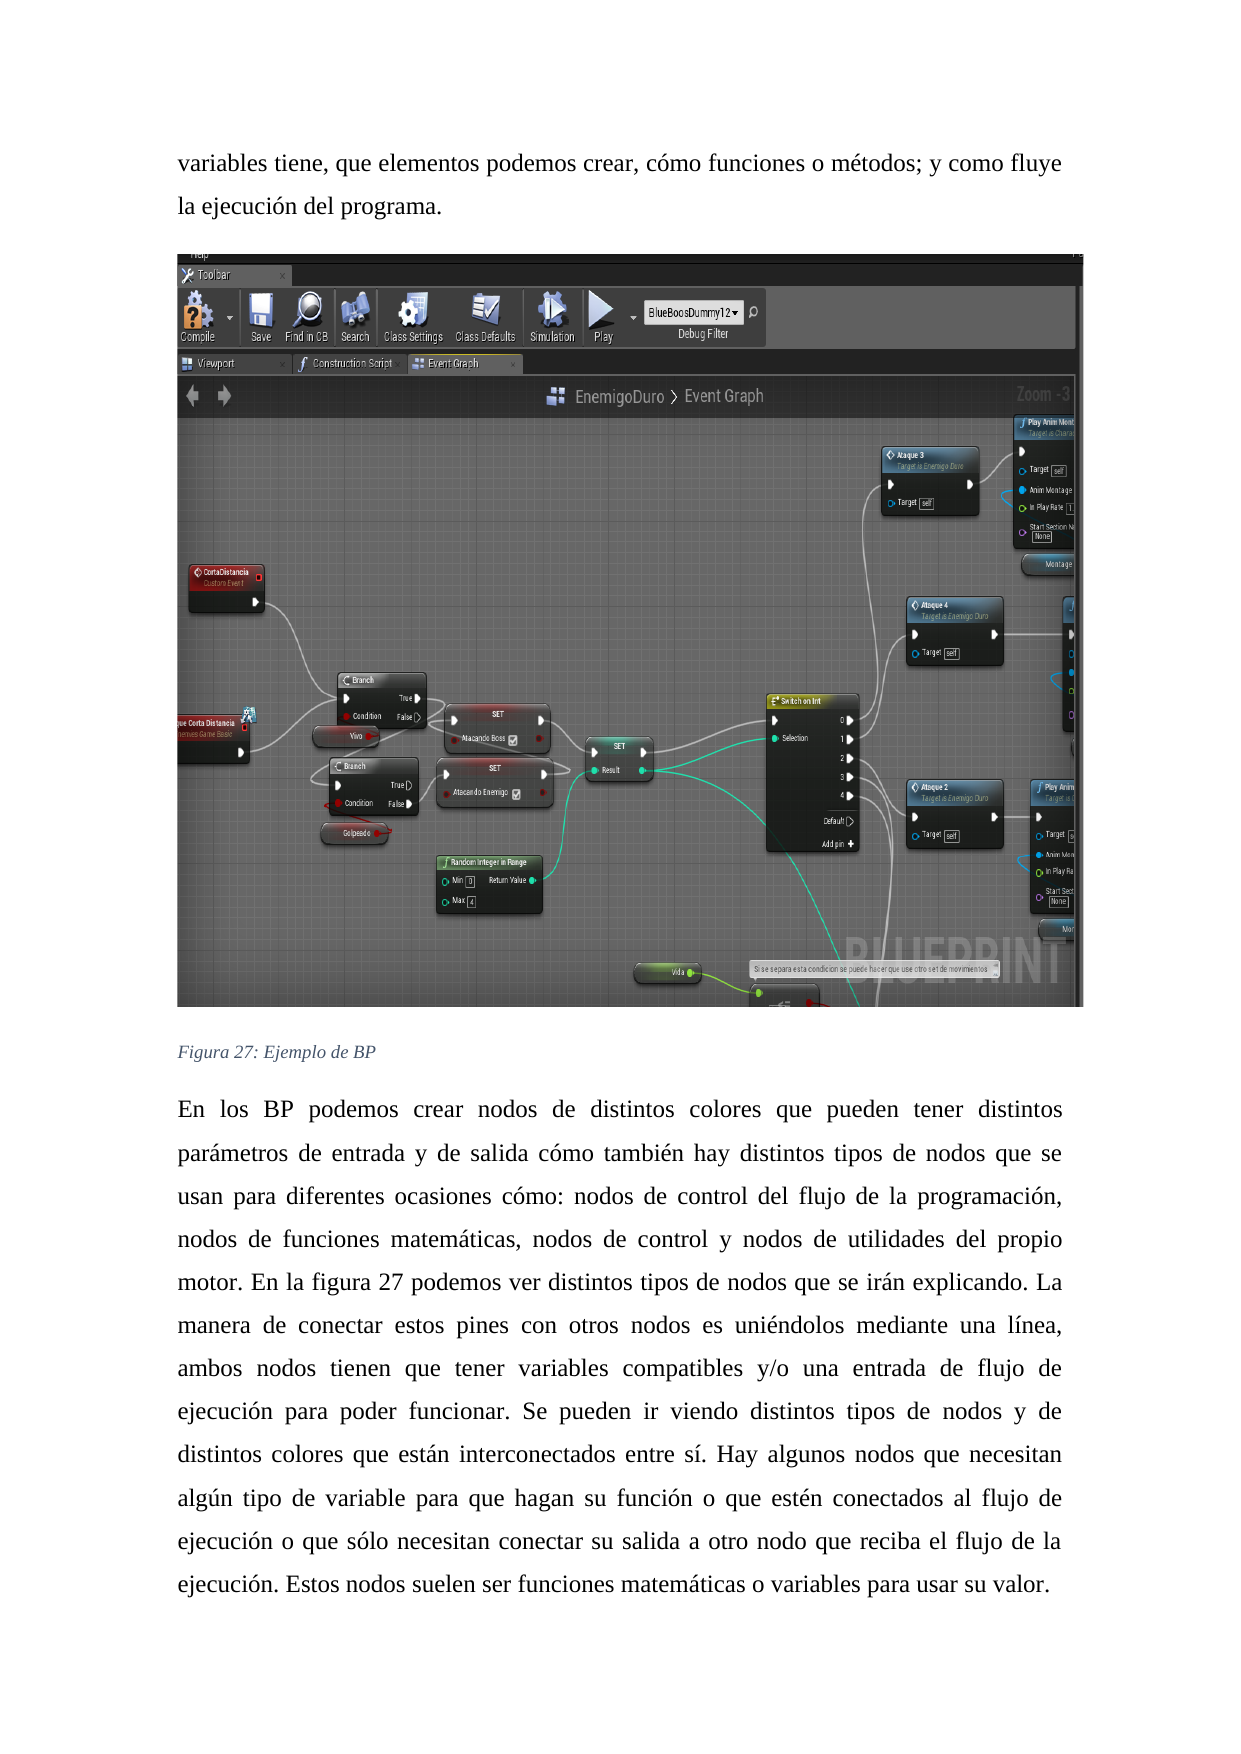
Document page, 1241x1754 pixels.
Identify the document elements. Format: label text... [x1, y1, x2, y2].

text En los BP podemos crear nodos de distintos colores que pueden tener distintos parámetros de entrada y de salida cómo también hay distintos tipos de nodos que se usan para diferentes ocasiones cómo: nodos de control del flujo de la programación, nodos de funciones matemáticas, nodos de control y nodos de utilidades del propio motor. En la figura 27 podemos ver distintos tipos de nodos que se irán explicando. La manera de conectar estos pines con otros nodos es uniéndolos mediante una línea, ambos nodos tienen que tener variables compatibles y/o una entrada de flujo de ejecución para poder funcionar. Se pueden ir viendo distintos tipos de nodos y de distintos colores que están interconectados entre sí. Hay algunos nodos que necesitan algún tipo de variable para que hagan su función o que estén conectados al flujo de ejecución o que sólo necesitan conectar su salida a otro nodo que reciba el flujo de la ejecución. Estos nodos suelen ser funciones matemáticas o variables para usar su valor. [177, 1094, 1063, 1598]
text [177, 148, 1063, 219]
picture [177, 254, 1084, 1007]
